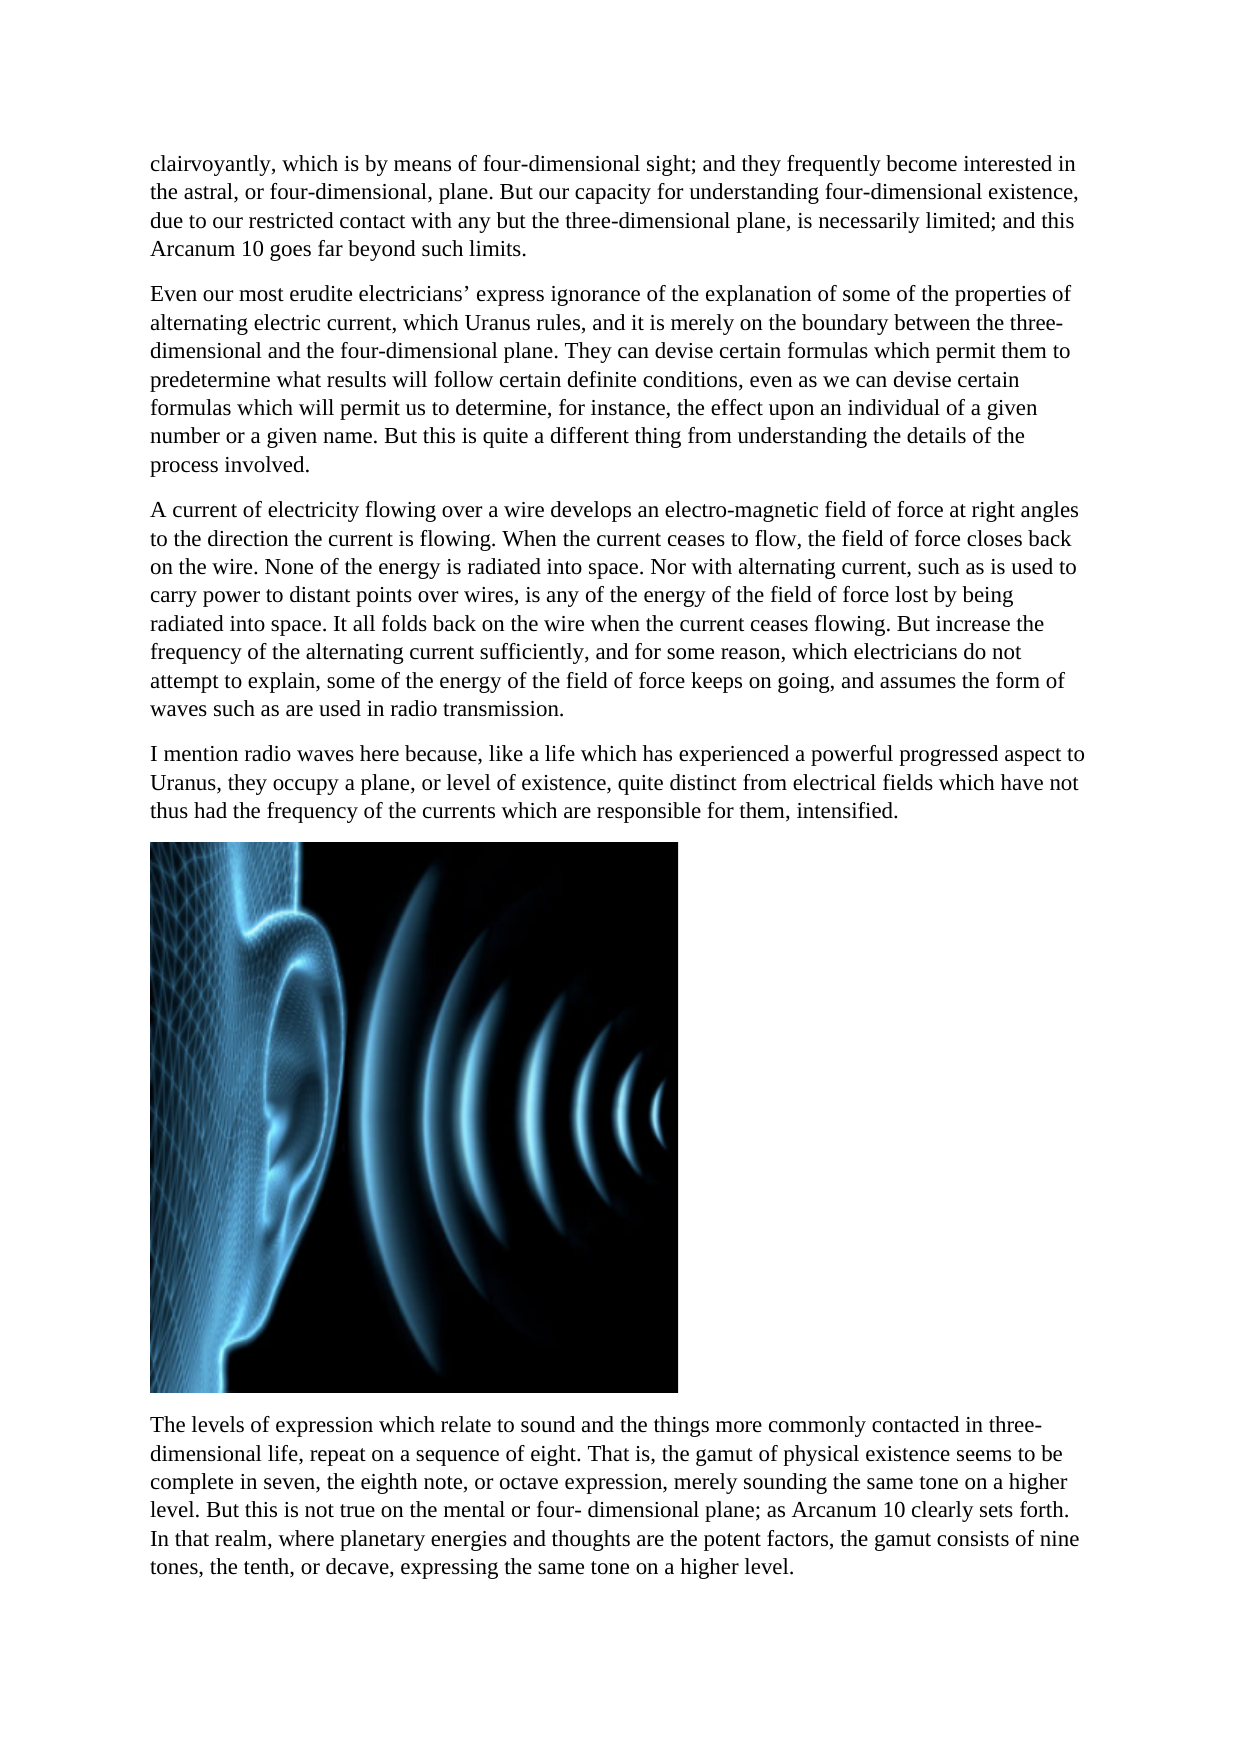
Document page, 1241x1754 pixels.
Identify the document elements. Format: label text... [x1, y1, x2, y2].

text I mention radio waves here because, like a life which has experienced a powerful progressed aspect to Uranus, they occupy a plane, or level of existence, quite distinct from electrical fields which have not thus had the frequency of the currents which are responsible for them, intensified. [150, 740, 1090, 823]
text Even our most erudite electricians’ express ignorance of the explanation of some of the properties of alternating electric current, which Uranus rules, and it is merely on the boundary between the three-dimensional and the four-dimensional plane. They can devise certain formulas which permit them to predetermine what results will follow certain definite conditions, even as we can devise certain formulas which will permit us to determine, for instance, the effect upon an individual of a given number or a given name. But this is quite a different thing from understanding the details of the process involved. [150, 280, 1090, 477]
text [150, 150, 1090, 262]
text The levels of expression which relate to sound and the things more commonly contacted in three-dimensional life, repeat on a sequence of eight. That is, the gamut of physical existence seems to be complete in seven, the eighth note, or octave expression, merely sounding the same tone on a higher level. But this is not true on the mental or four- dimensional plane; as Arcanum 10 clearly sets forth. In that realm, where planetary energies and thoughts are the potent factors, the gamut consists of nine tones, the tenth, or decave, expressing the same tone on a higher level. [150, 1411, 1090, 1580]
picture [150, 842, 679, 1393]
text A current of electricity flowing over a wire develops an electro-magnetic field of force at right angles to the direction the current is flowing. When the current ceases to flow, the field of force closes back on the wire. None of the energy is radiated into space. Nor with alternating current, such as is used to carry power to distant points over wires, is any of the energy of the field of force lost by being radiated into space. It all folds back on the wire when the current ceases flowing. But increase the frequency of the alternating current sufficiently, and for some reason, which electricians do not attempt to explain, some of the energy of the field of force keeps on going, and assumes the form of waves such as are used in radio transmission. [150, 496, 1090, 722]
